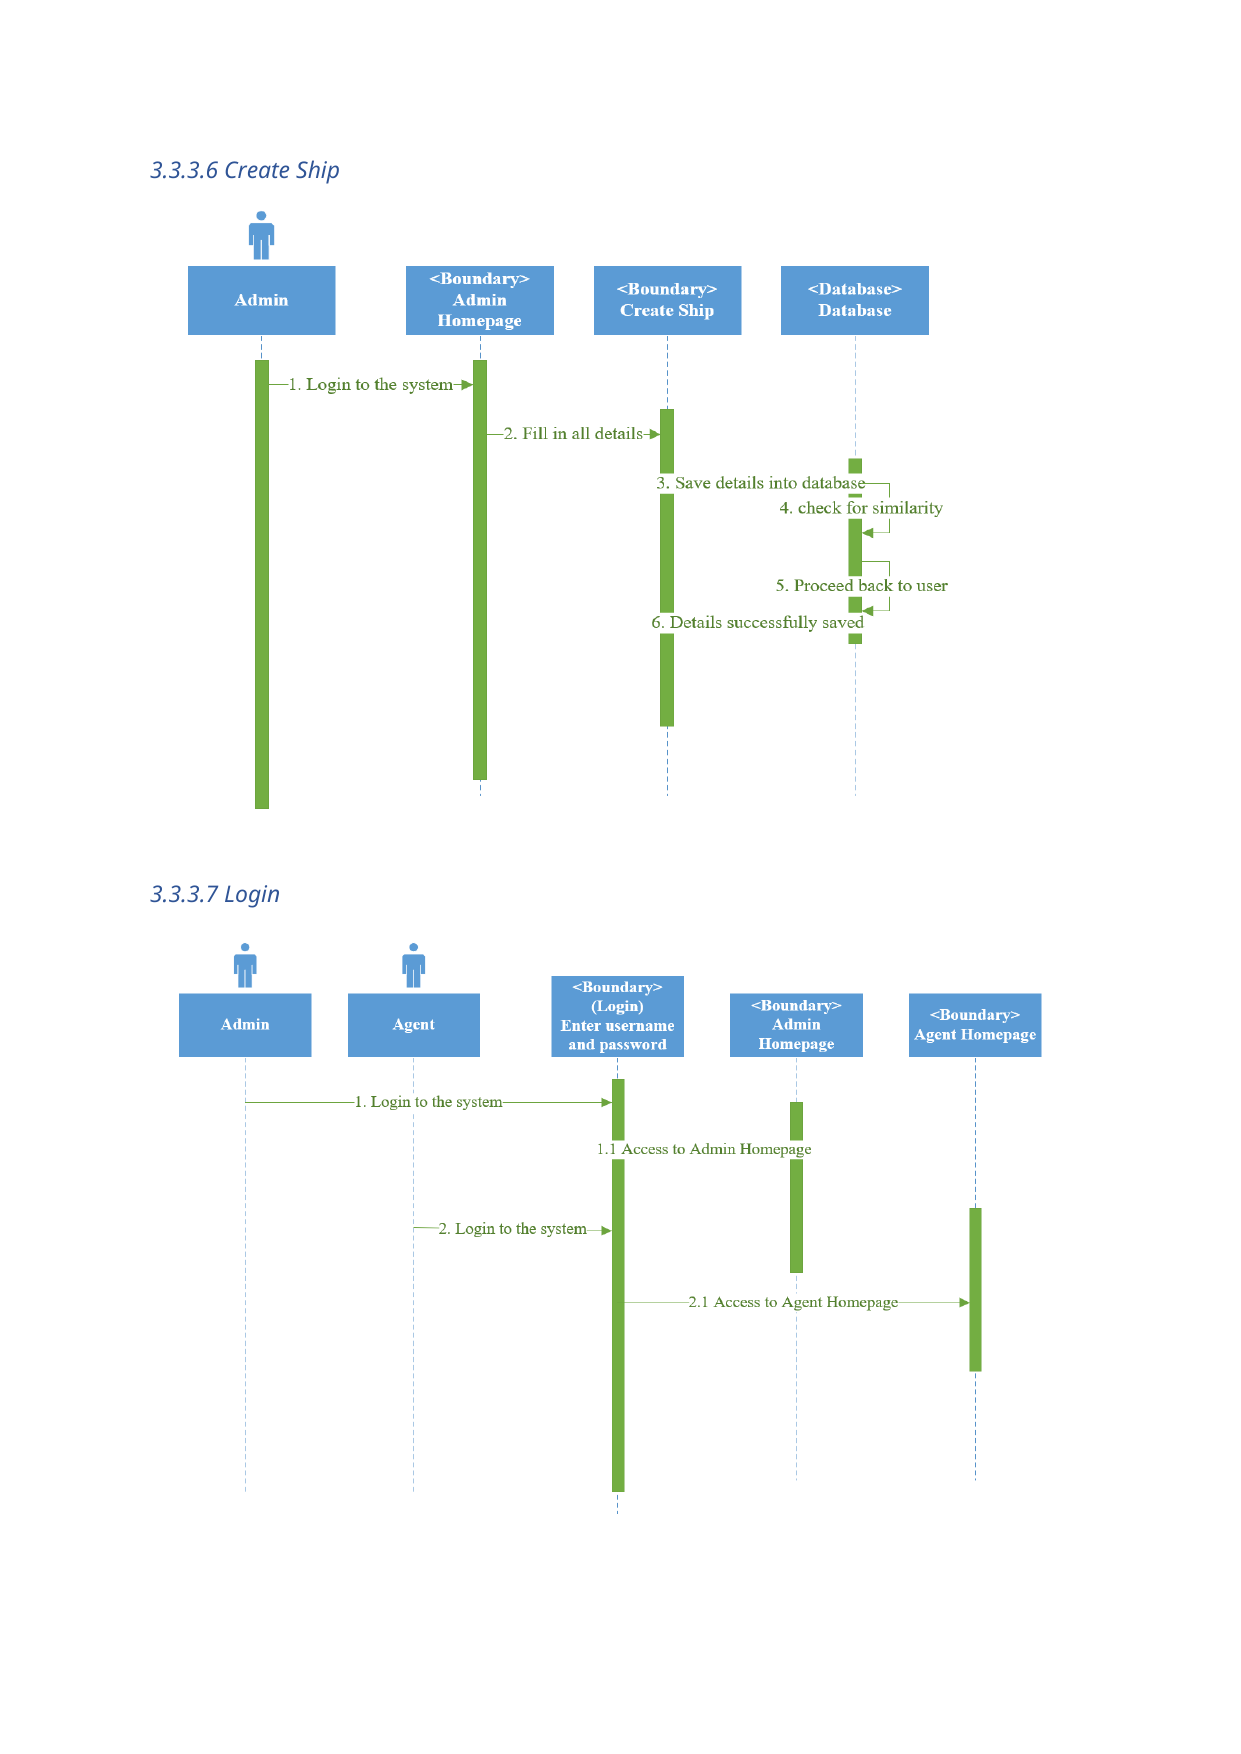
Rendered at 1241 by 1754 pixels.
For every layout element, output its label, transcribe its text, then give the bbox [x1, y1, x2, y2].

picture [150, 187, 1091, 848]
picture [150, 911, 1091, 1514]
subtitle 3.3.3.6 Create Ship [150, 154, 1090, 185]
subtitle 3.3.3.7 Login [150, 878, 1090, 909]
